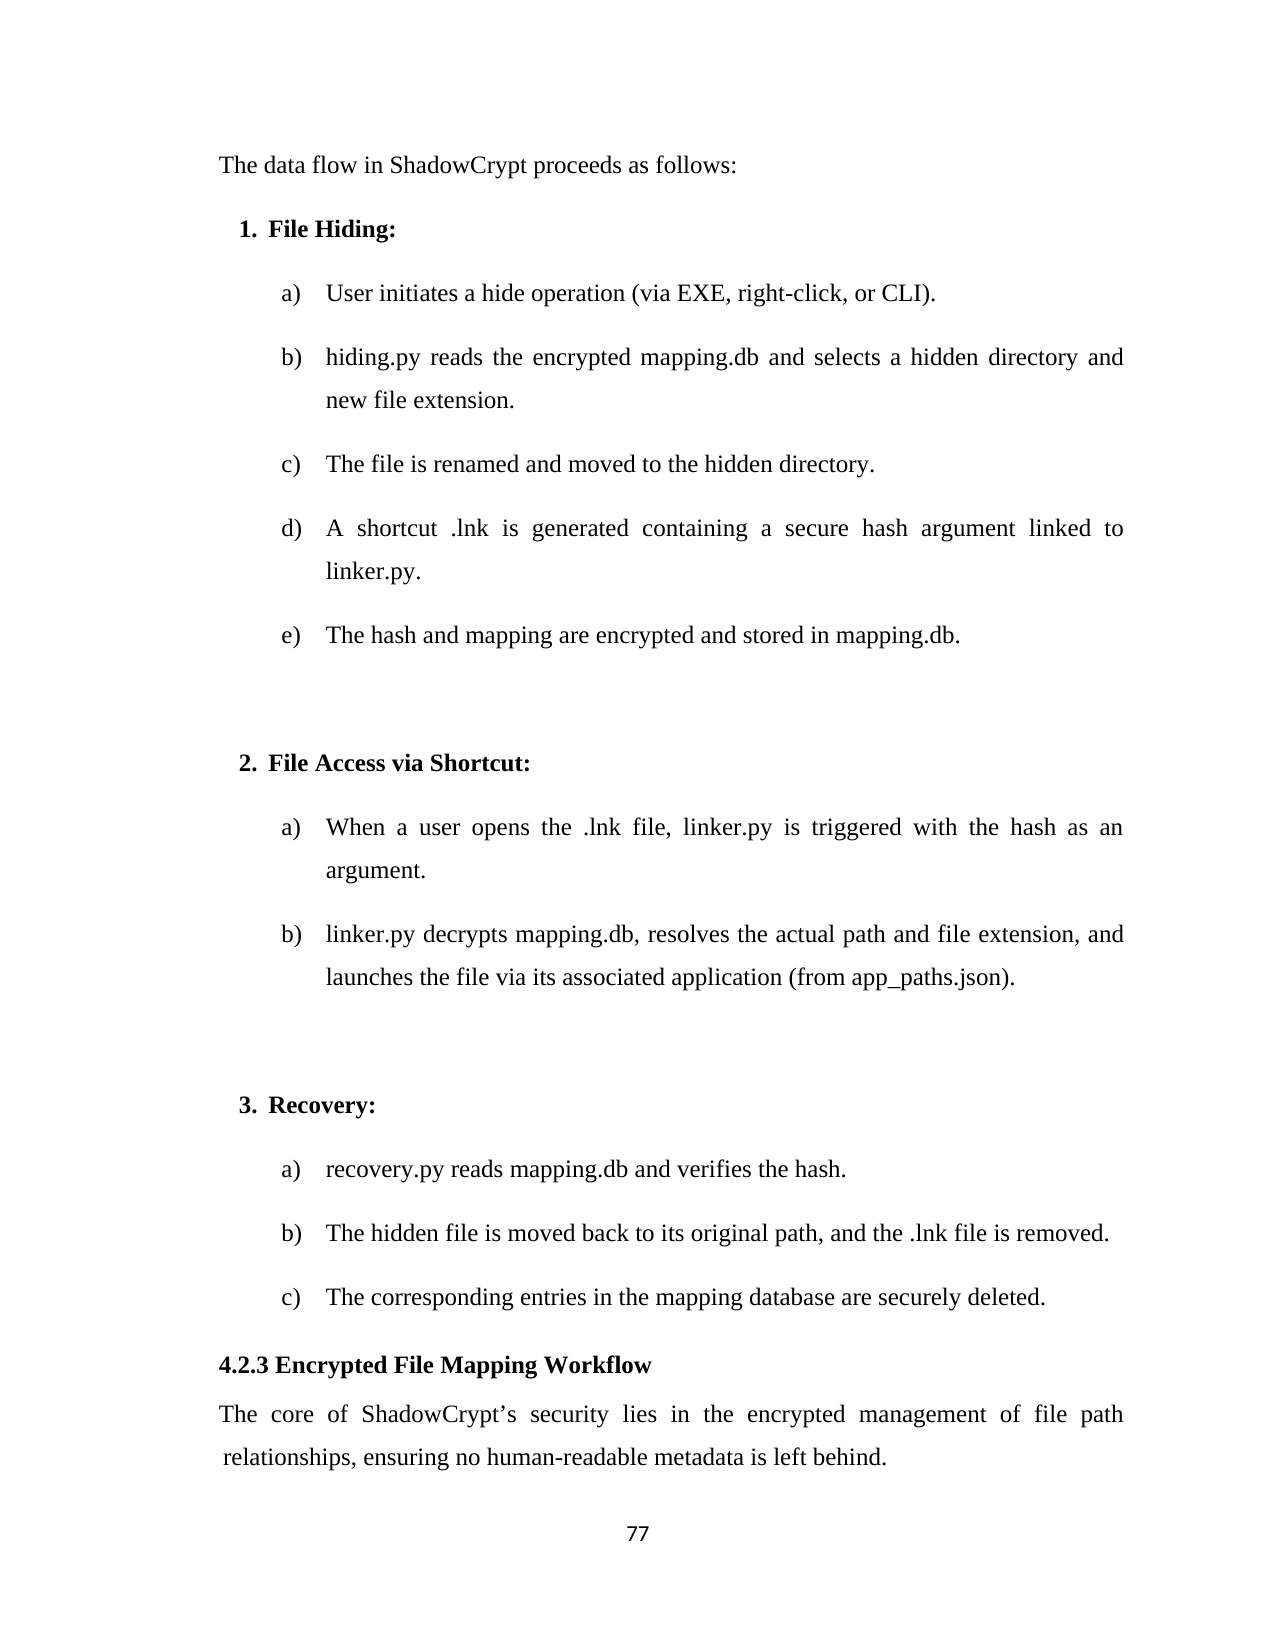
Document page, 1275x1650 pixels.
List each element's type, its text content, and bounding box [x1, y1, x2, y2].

list File Hiding: [238, 214, 1125, 243]
text The core of ShadowCrypt’s security lies in the encrypted management of file path relationships, ensuring no human-readable metadata is left behind. [219, 1399, 1125, 1471]
list recovery.py reads mapping.db and verifies the hash. [281, 1154, 1125, 1183]
list User initiates a hide operation (via EXE, right-click, or CLI). [281, 278, 1125, 307]
list File Access via Shortcut: [238, 748, 1125, 777]
list When a user opens the .lnk file, linker.py is triggered with the hash as an argument. [281, 812, 1125, 884]
list A shortcut .lnk is generated containing a secure hash argument linked to linker.py. [281, 513, 1125, 585]
list hiding.py reads the encrypted mapping.db and selects a hidden directory and new file extension. [281, 342, 1125, 414]
list The hash and mapping are encrypted and stored in mapping.db. [281, 620, 1125, 649]
list linker.py decrypts mapping.db, resolves the actual path and file extension, and launches the file via its associated application (from app_paths.json). [281, 919, 1125, 991]
text The data flow in ShadowCrypt proceeds as follows: [219, 150, 1125, 179]
subtitle 4.2.3 Encrypted File Mapping Workflow [219, 1350, 1125, 1379]
list The hidden file is moved back to its original path, and the .lnk file is removed. [281, 1218, 1125, 1247]
list The file is renamed and moved to the hidden directory. [281, 449, 1125, 478]
list The corresponding entries in the mapping database are securely deleted. [281, 1282, 1125, 1311]
list Recovery: [238, 1090, 1125, 1119]
